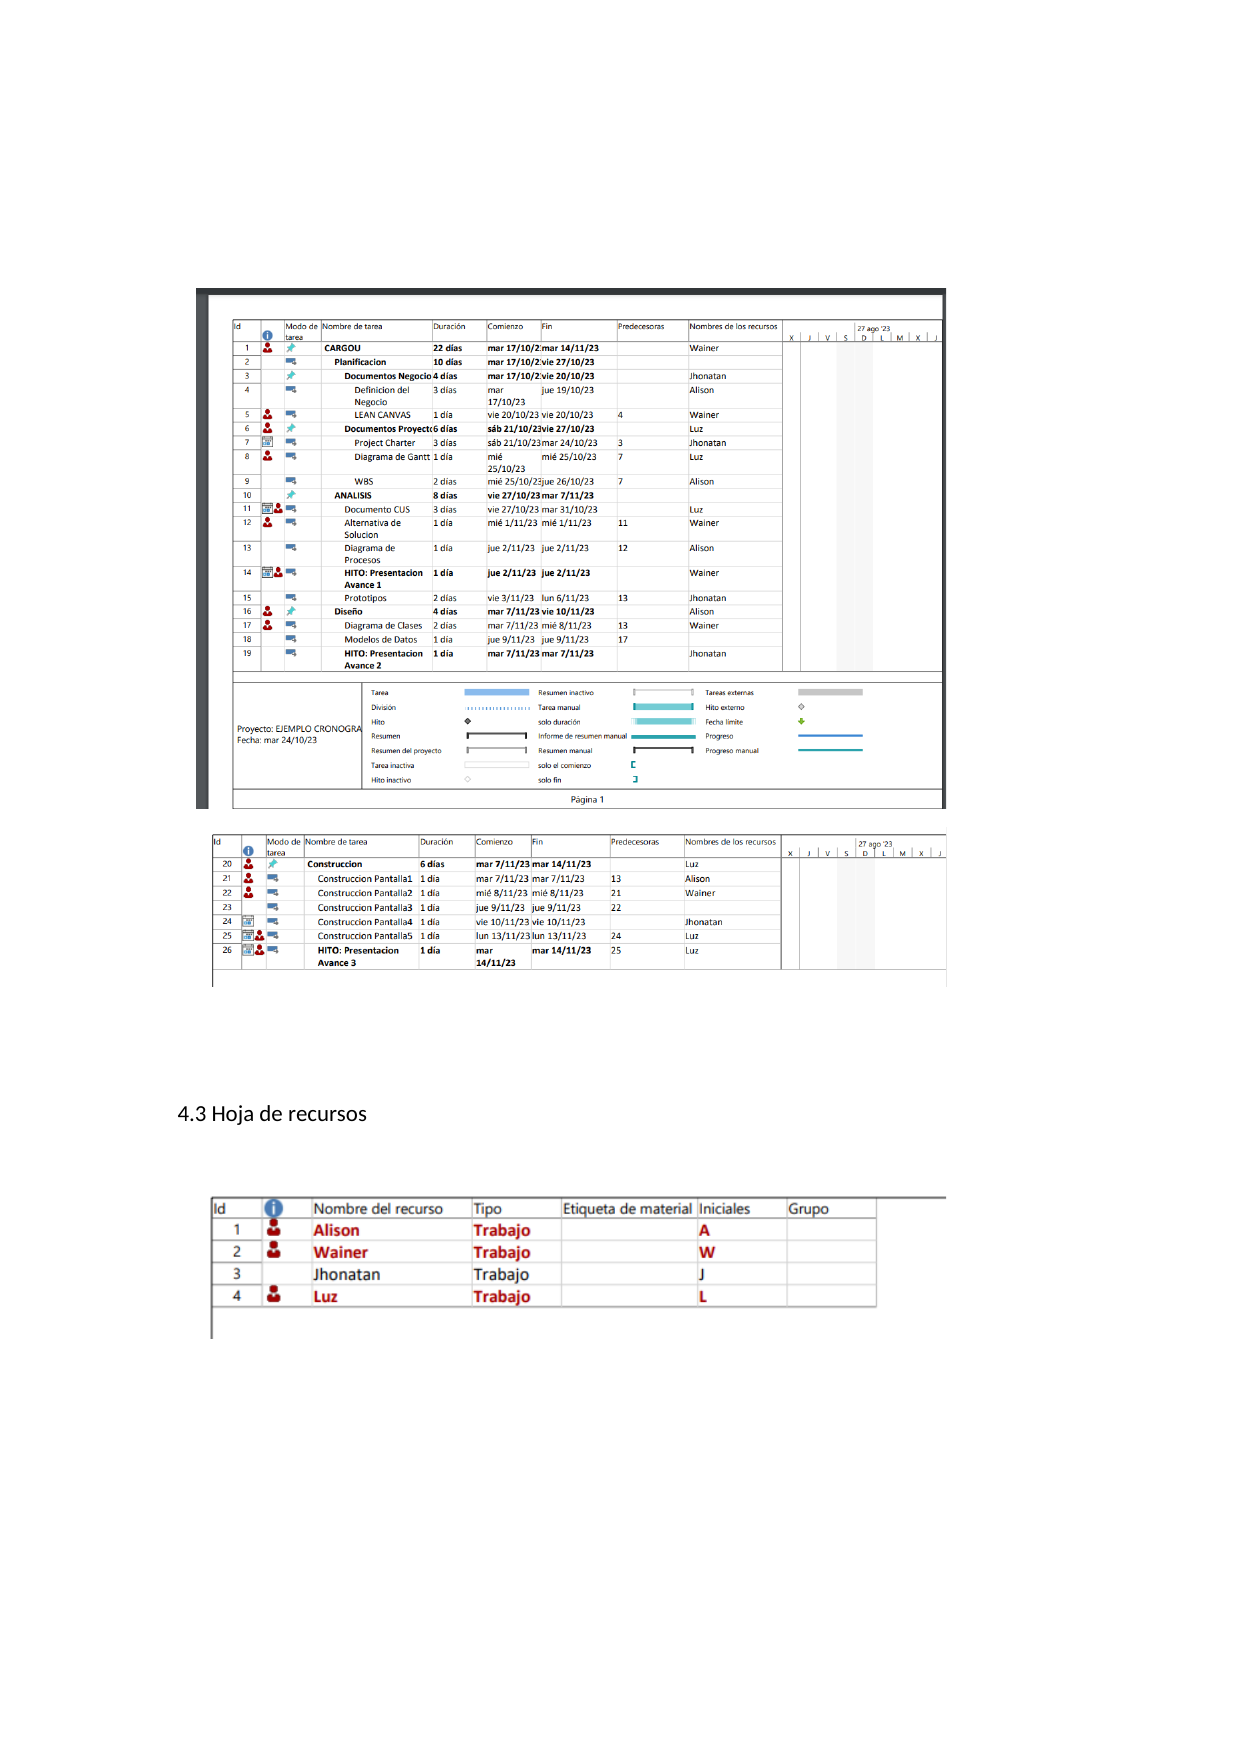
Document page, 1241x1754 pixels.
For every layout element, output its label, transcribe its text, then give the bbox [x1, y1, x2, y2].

text 4.3 Hoja de recursos [177, 1099, 1063, 1127]
